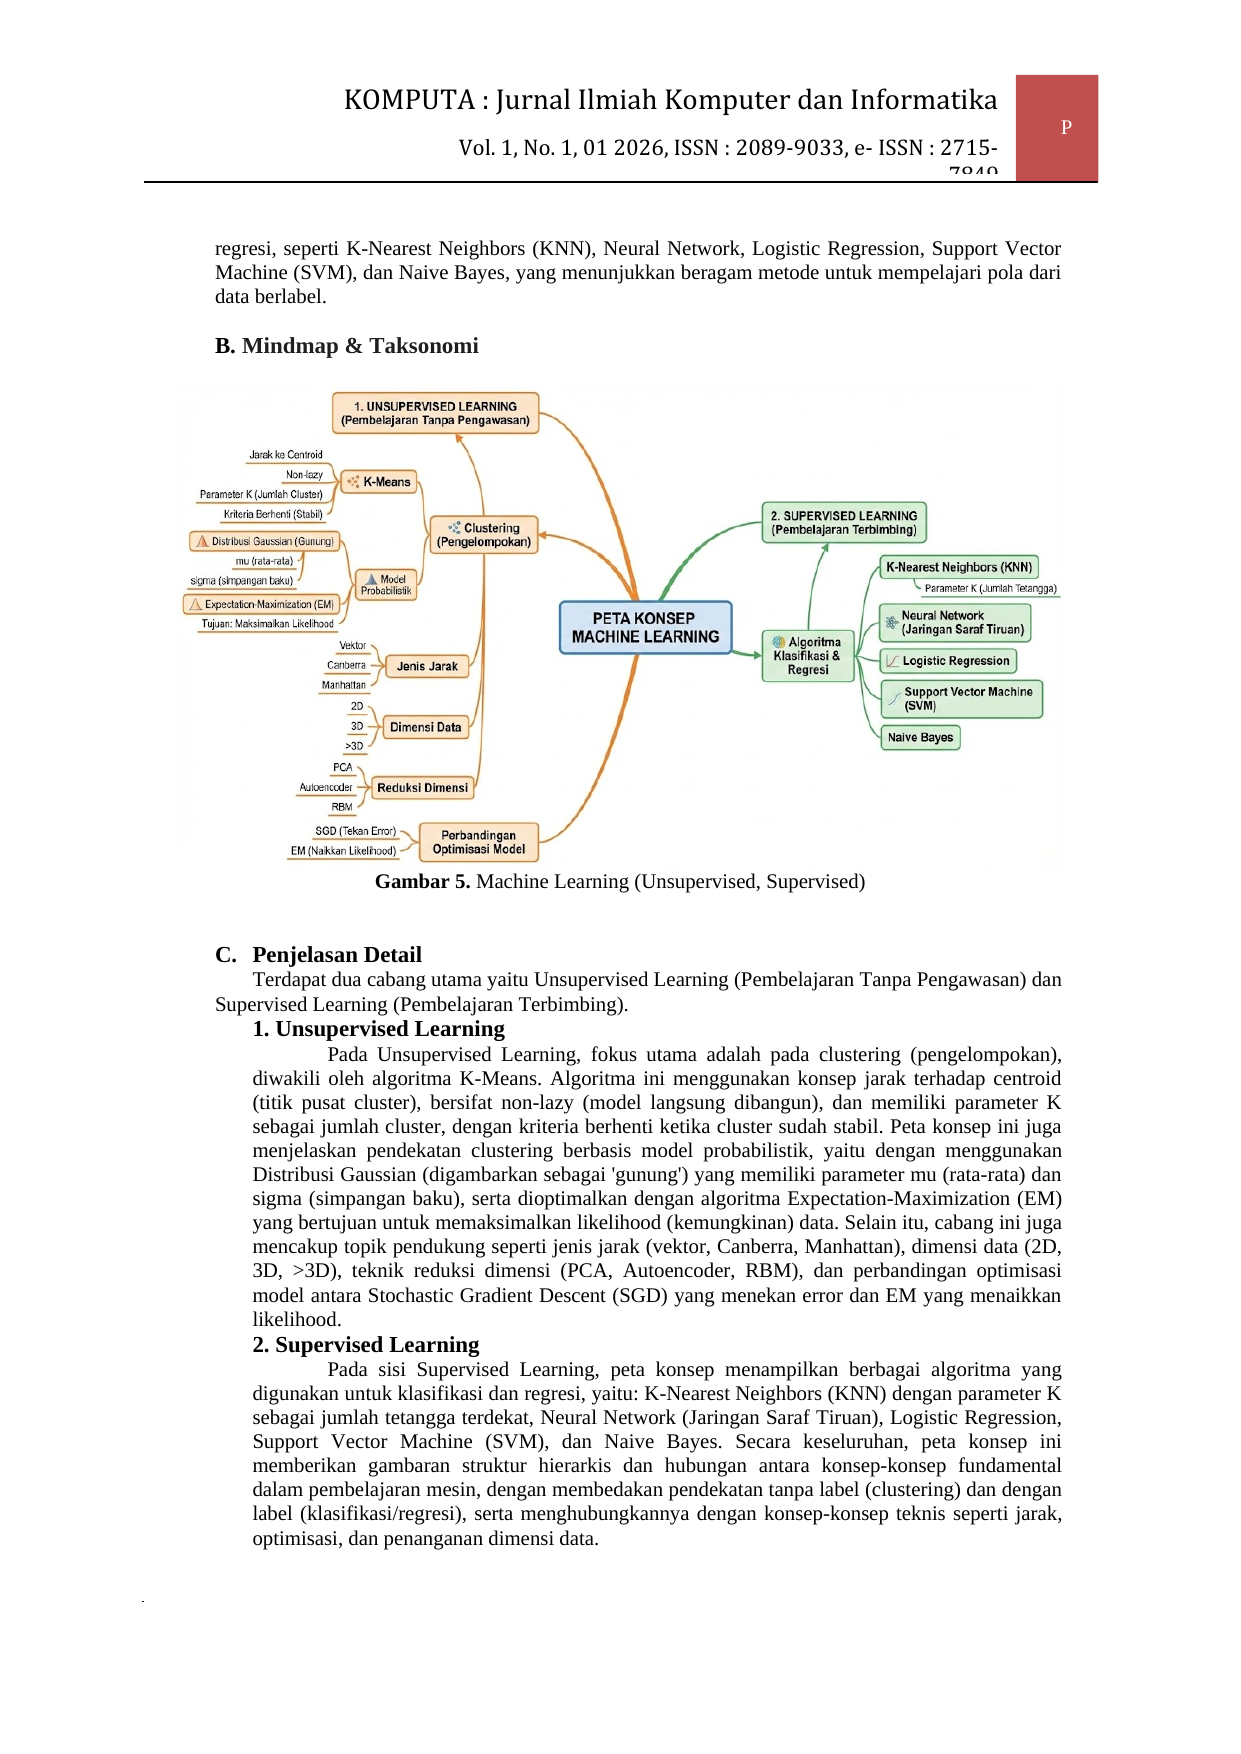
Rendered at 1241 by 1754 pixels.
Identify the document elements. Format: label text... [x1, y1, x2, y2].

text 2. Supervised Learning [252, 1331, 1063, 1357]
text Gambar 5. Machine Learning (Unsupervised, Supervised) [177, 869, 1063, 917]
picture [177, 385, 1064, 869]
list Penjelasan Detail [215, 941, 1063, 967]
text Pada Unsupervised Learning, fokus utama adalah pada clustering (pengelompokan), diwakili oleh algoritma K-Means. Algoritma ini menggunakan konsep jarak terhadap centroid (titik pusat cluster), bersifat non-lazy (model langsung dibangun), dan memiliki parameter K sebagai jumlah cluster, dengan kriteria berhenti ketika cluster sudah stabil. Peta konsep ini juga menjelaskan pendekatan clustering berbasis model probabilistik, yaitu dengan menggunakan Distribusi Gaussian (digambarkan sebagai 'gunung') yang memiliki parameter mu (rata-rata) dan sigma (simpangan baku), serta dioptimalkan dengan algoritma Expectation-Maximization (EM) yang bertujuan untuk memaksimalkan likelihood (kemungkinan) data. Selain itu, cabang ini juga mencakup topik pendukung seperti jenis jarak (vektor, Canberra, Manhattan), dimensi data (2D, 3D, >3D), teknik reduksi dimensi (PCA, Autoencoder, RBM), dan perbandingan optimisasi model antara Stochastic Gradient Descent (SGD) yang menekan error dan EM yang menaikkan likelihood. [252, 1042, 1063, 1331]
text 1. Unsupervised Learning [252, 1016, 1063, 1042]
text Pada sisi Supervised Learning, peta konsep menampilkan berbagai algoritma yang digunakan untuk klasifikasi dan regresi, yaitu: K-Nearest Neighbors (KNN) dengan parameter K sebagai jumlah tetangga terdekat, Neural Network (Jaringan Saraf Tiruan), Logistic Regression, Support Vector Machine (SVM), dan Naive Bayes. Secara keseluruhan, peta konsep ini memberikan gambaran struktur hierarkis dan hubungan antara konsep-konsep fundamental dalam pembelajaran mesin, dengan membedakan pendekatan tanpa label (clustering) dan dengan label (klasifikasi/regresi), serta menghubungkannya dengan konsep-konsep teknis seperti jarak, optimisasi, dan penanganan dimensi data. [252, 1357, 1063, 1549]
list Mindmap & Taksonomi [215, 332, 1063, 359]
text Terdapat dua cabang utama yaitu Unsupervised Learning (Pembelajaran Tanpa Pengawasan) dan Supervised Learning (Pembelajaran Terbimbing). [215, 967, 1063, 1016]
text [215, 236, 1063, 308]
